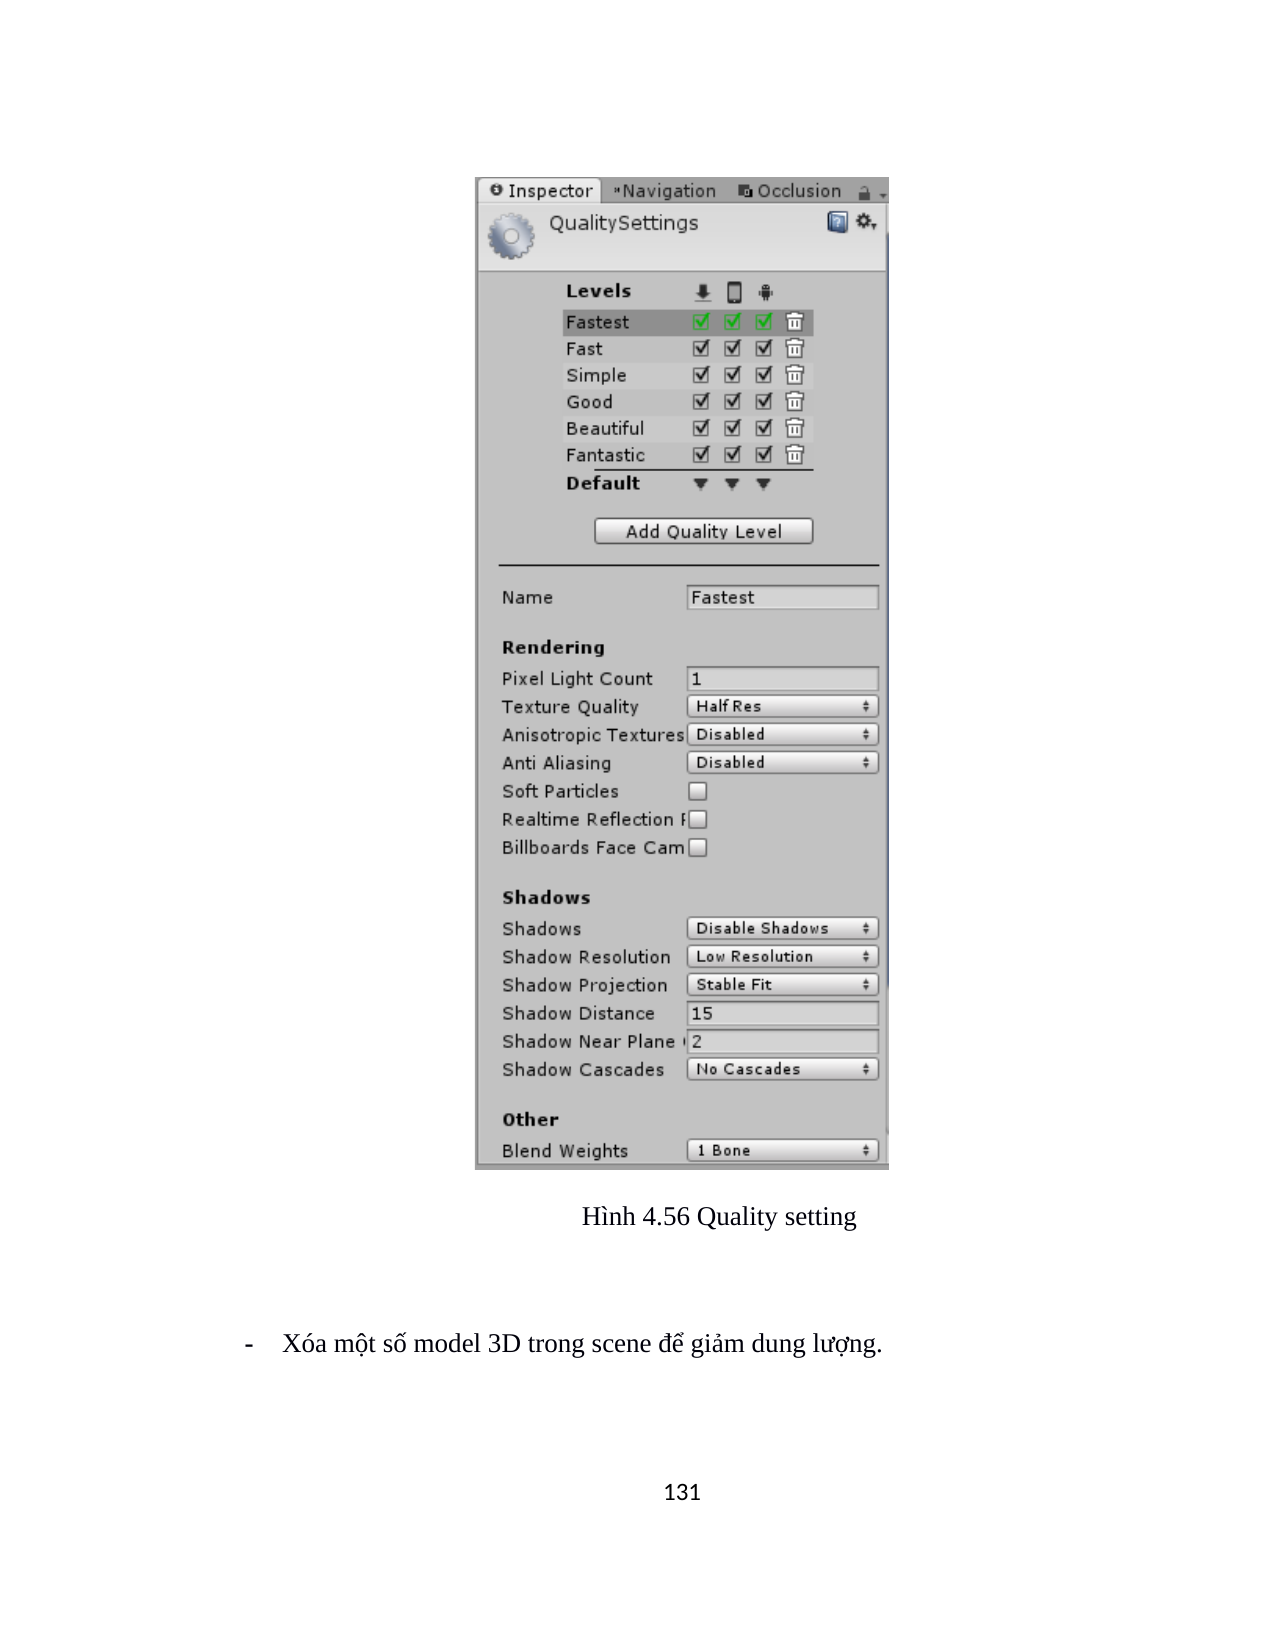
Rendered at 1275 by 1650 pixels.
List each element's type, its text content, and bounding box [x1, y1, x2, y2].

list Xóa một số model 3D trong scene để giảm dung lượng. [244, 1327, 1157, 1358]
picture [474, 177, 889, 1170]
list Hình 4.56 Quality setting [282, 1200, 1157, 1231]
